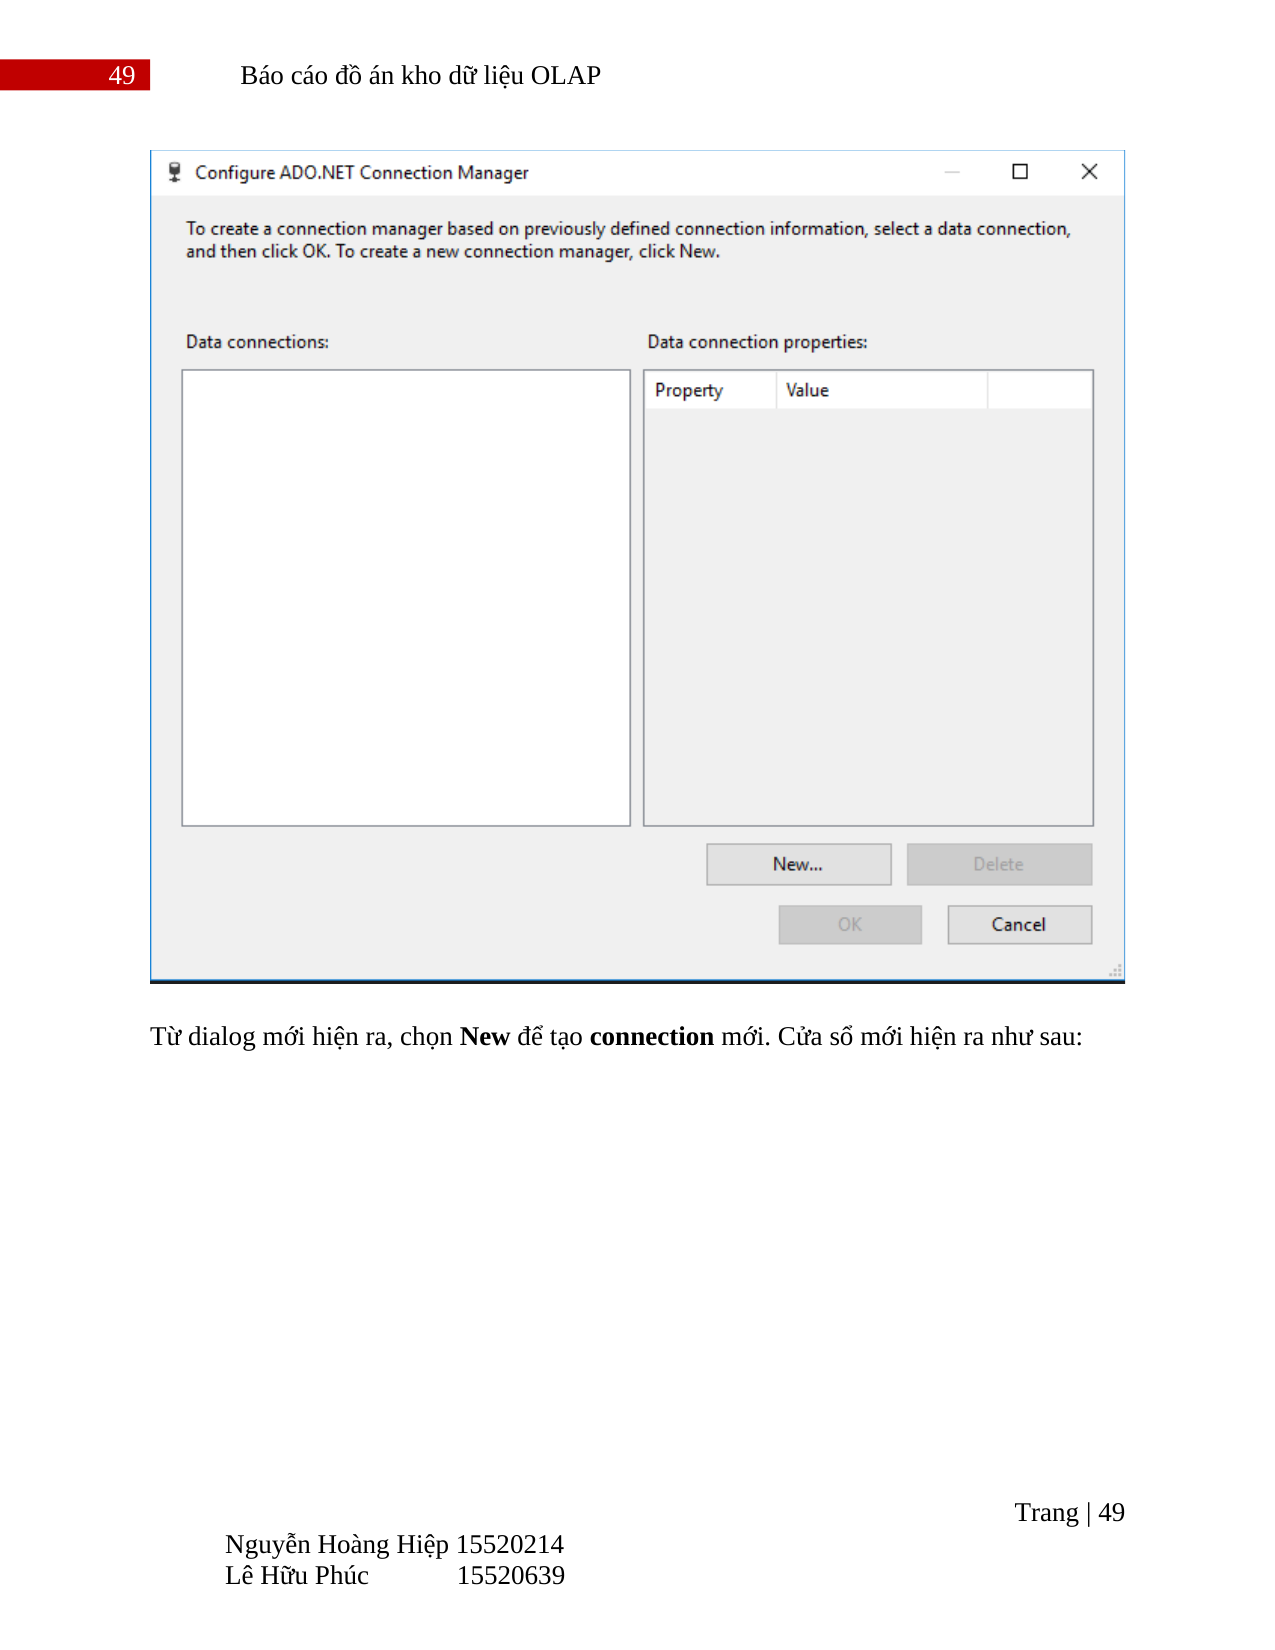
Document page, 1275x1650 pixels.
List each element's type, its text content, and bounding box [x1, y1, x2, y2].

text Từ dialog mới hiện ra, chọn New để tạo connection mới. Cửa sổ mới hiện ra như sau: [150, 1020, 1125, 1051]
picture [150, 150, 1125, 984]
